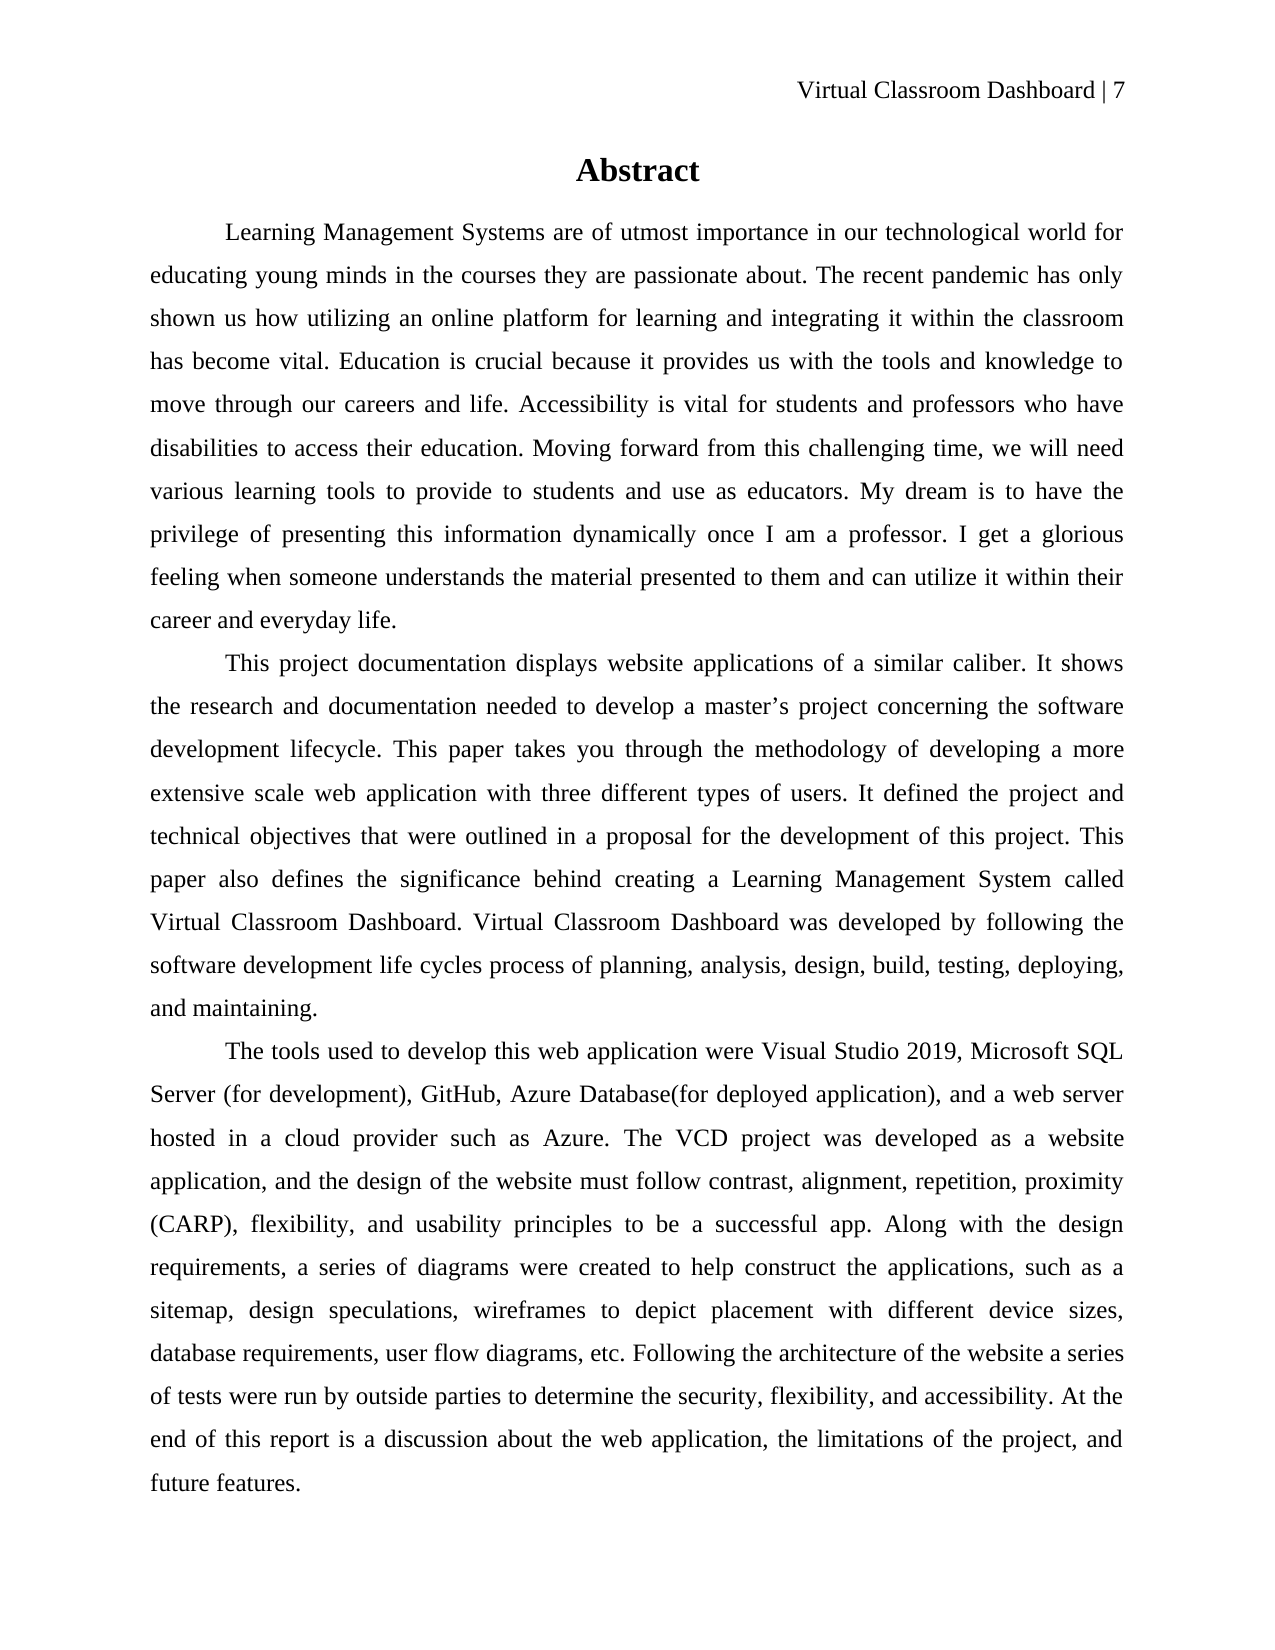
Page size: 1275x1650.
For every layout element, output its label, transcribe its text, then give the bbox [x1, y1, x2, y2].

text This project documentation displays website applications of a similar caliber. It shows the research and documentation needed to develop a master’s project concerning the software development lifecycle. This paper takes you through the methodology of developing a more extensive scale web application with three different types of users. It defined the project and technical objectives that were outlined in a proposal for the development of this project. This paper also defines the significance behind creating a Learning Management System called Virtual Classroom Dashboard. Virtual Classroom Dashboard was developed by following the software development life cycles process of planning, analysis, design, build, testing, deploying, and maintaining. [150, 648, 1125, 1022]
text Learning Management Systems are of utmost importance in our technological world for educating young minds in the courses they are passionate about. The recent pandemic has only shown us how utilizing an online platform for learning and integrating it within the classroom has become vital. Education is crucial because it provides us with the tools and knowledge to move through our careers and life. Accessibility is vital for students and professors who have disabilities to access their education. Moving forward from this challenging time, we will need various learning tools to provide to students and use as educators. My dream is to have the privilege of presenting this information dynamically once I am a professor. I get a glorious feeling when someone understands the material presented to them and can utilize it within their career and everyday life. [150, 217, 1125, 634]
text Abstract [150, 150, 1125, 188]
text The tools used to develop this web application were Visual Studio 2019, Microsoft SQL Server (for development), GitHub, Azure Database(for deployed application), and a web server hosted in a cloud provider such as Azure. The VCD project was developed as a website application, and the design of the website must follow contrast, alignment, repetition, proximity (CARP), flexibility, and usability principles to be a successful app. Along with the design requirements, a series of diagrams were created to help construct the applications, such as a sitemap, design speculations, wireframes to depict placement with different device sizes, database requirements, user flow diagrams, etc. Following the architecture of the website a series of tests were run by outside parties to determine the security, flexibility, and accessibility. At the end of this report is a discussion about the web application, the limitations of the project, and future features. [150, 1036, 1125, 1496]
